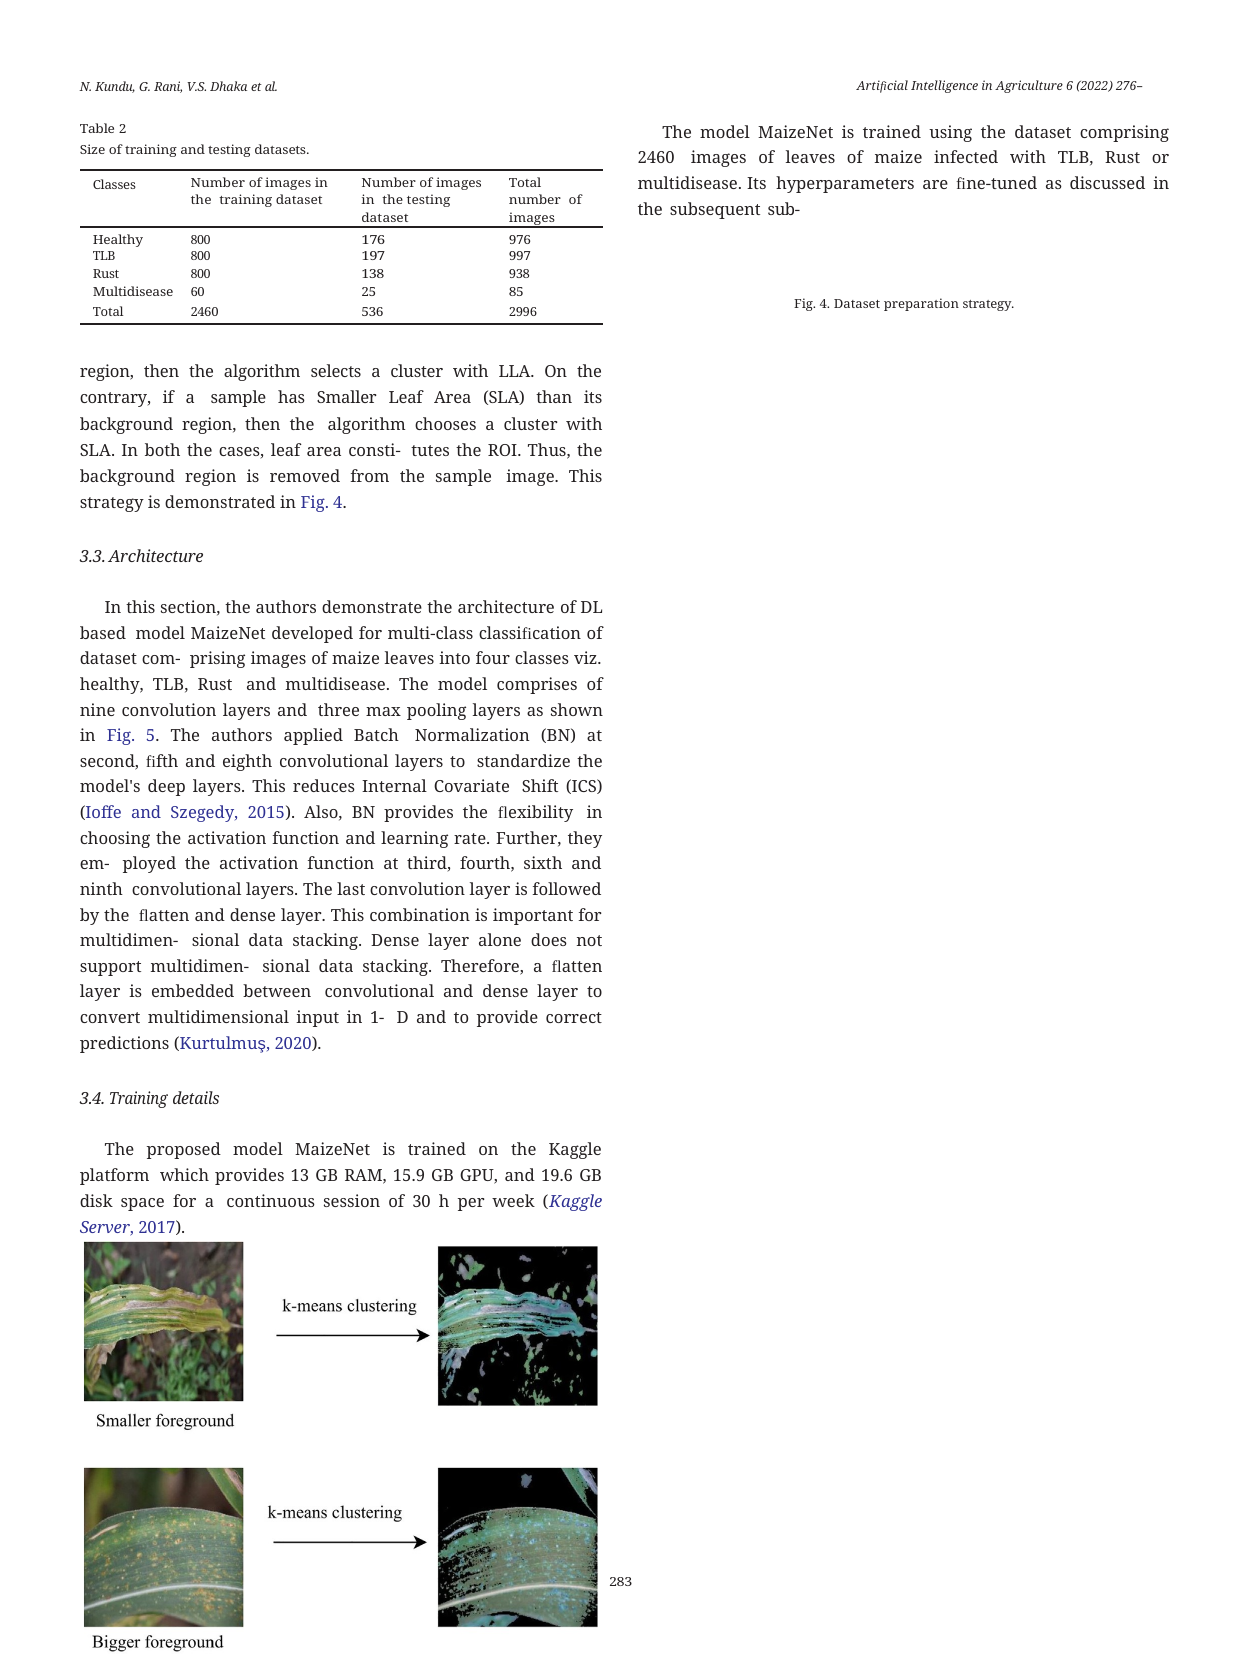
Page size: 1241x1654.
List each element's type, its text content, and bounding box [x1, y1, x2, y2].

table_cell TLB [80, 248, 180, 266]
text Table 2 [79, 120, 607, 137]
list Training details [79, 1087, 607, 1109]
table_cell 976 [498, 228, 603, 248]
table_cell 138 [351, 266, 498, 283]
list Architecture [79, 544, 607, 567]
table_cell 800 [180, 228, 351, 248]
text Fig. 4. Dataset preparation strategy. [794, 295, 1173, 312]
text The model MaizeNet is trained using the dataset comprising 2460 images of leaves of maize infected with TLB, Rust or multidisease. Its hyperparameters are fine-tuned as discussed in the subsequent sub- [637, 120, 1169, 220]
table_cell Healthy [80, 228, 180, 248]
text Size of training and testing datasets. [79, 141, 607, 158]
table_cell 2460 [180, 301, 351, 323]
text The proposed model MaizeNet is trained on the Kaggle platform which provides 13 GB RAM, 15.9 GB GPU, and 19.6 GB disk space for a continuous session of 30 h per week (Kaggle Server, 2017). [79, 1138, 602, 1238]
text region, then the algorithm selects a cluster with LLA. On the contrary, if a sample has Smaller Leaf Area (SLA) than its background region, then the algorithm chooses a cluster with SLA. In both the cases, leaf area consti- tutes the ROI. Thus, the background region is removed from the sample image. This strategy is demonstrated in Fig. 4. [79, 360, 602, 513]
table_cell 800 [180, 248, 351, 266]
table_cell 800 [180, 266, 351, 283]
table_cell 2996 [498, 301, 603, 323]
table_cell 176 [351, 228, 498, 248]
table_cell 536 [351, 301, 498, 323]
table_header Number of images in the testing dataset [351, 171, 498, 226]
table_cell 25 [351, 283, 498, 301]
table_cell Multidisease [80, 283, 180, 301]
table_cell 997 [498, 248, 603, 266]
table_cell 938 [498, 266, 603, 283]
table_cell 60 [180, 283, 351, 301]
table_cell Total [80, 301, 180, 323]
table_cell 197 [351, 248, 498, 266]
table_header Total number of images [498, 171, 603, 226]
text In this section, the authors demonstrate the architecture of DL based model MaizeNet developed for multi-class classification of dataset com- prising images of maize leaves into four classes viz. healthy, TLB, Rust and multidisease. The model comprises of nine convolution layers and three max pooling layers as shown in Fig. 5. The authors applied Batch Normalization (BN) at second, fifth and eighth convolutional layers to standardize the model's deep layers. This reduces Internal Covariate Shift (ICS) (Ioffe and Szegedy, 2015). Also, BN provides the flexibility in choosing the activation function and learning rate. Further, they em- ployed the activation function at third, fourth, sixth and ninth convolutional layers. The last convolution layer is followed by the flatten and dense layer. This combination is important for multidimen- sional data stacking. Dense layer alone does not support multidimen- sional data stacking. Therefore, a flatten layer is embedded between convolutional and dense layer to convert multidimensional input in 1- D and to provide correct predictions (Kurtulmuş, 2020). [79, 596, 603, 1054]
table_cell 85 [498, 283, 603, 301]
table_header Classes [80, 171, 180, 226]
table_cell Rust [80, 266, 180, 283]
picture [83, 1241, 599, 1654]
table_header Number of images in the training dataset [180, 171, 351, 226]
